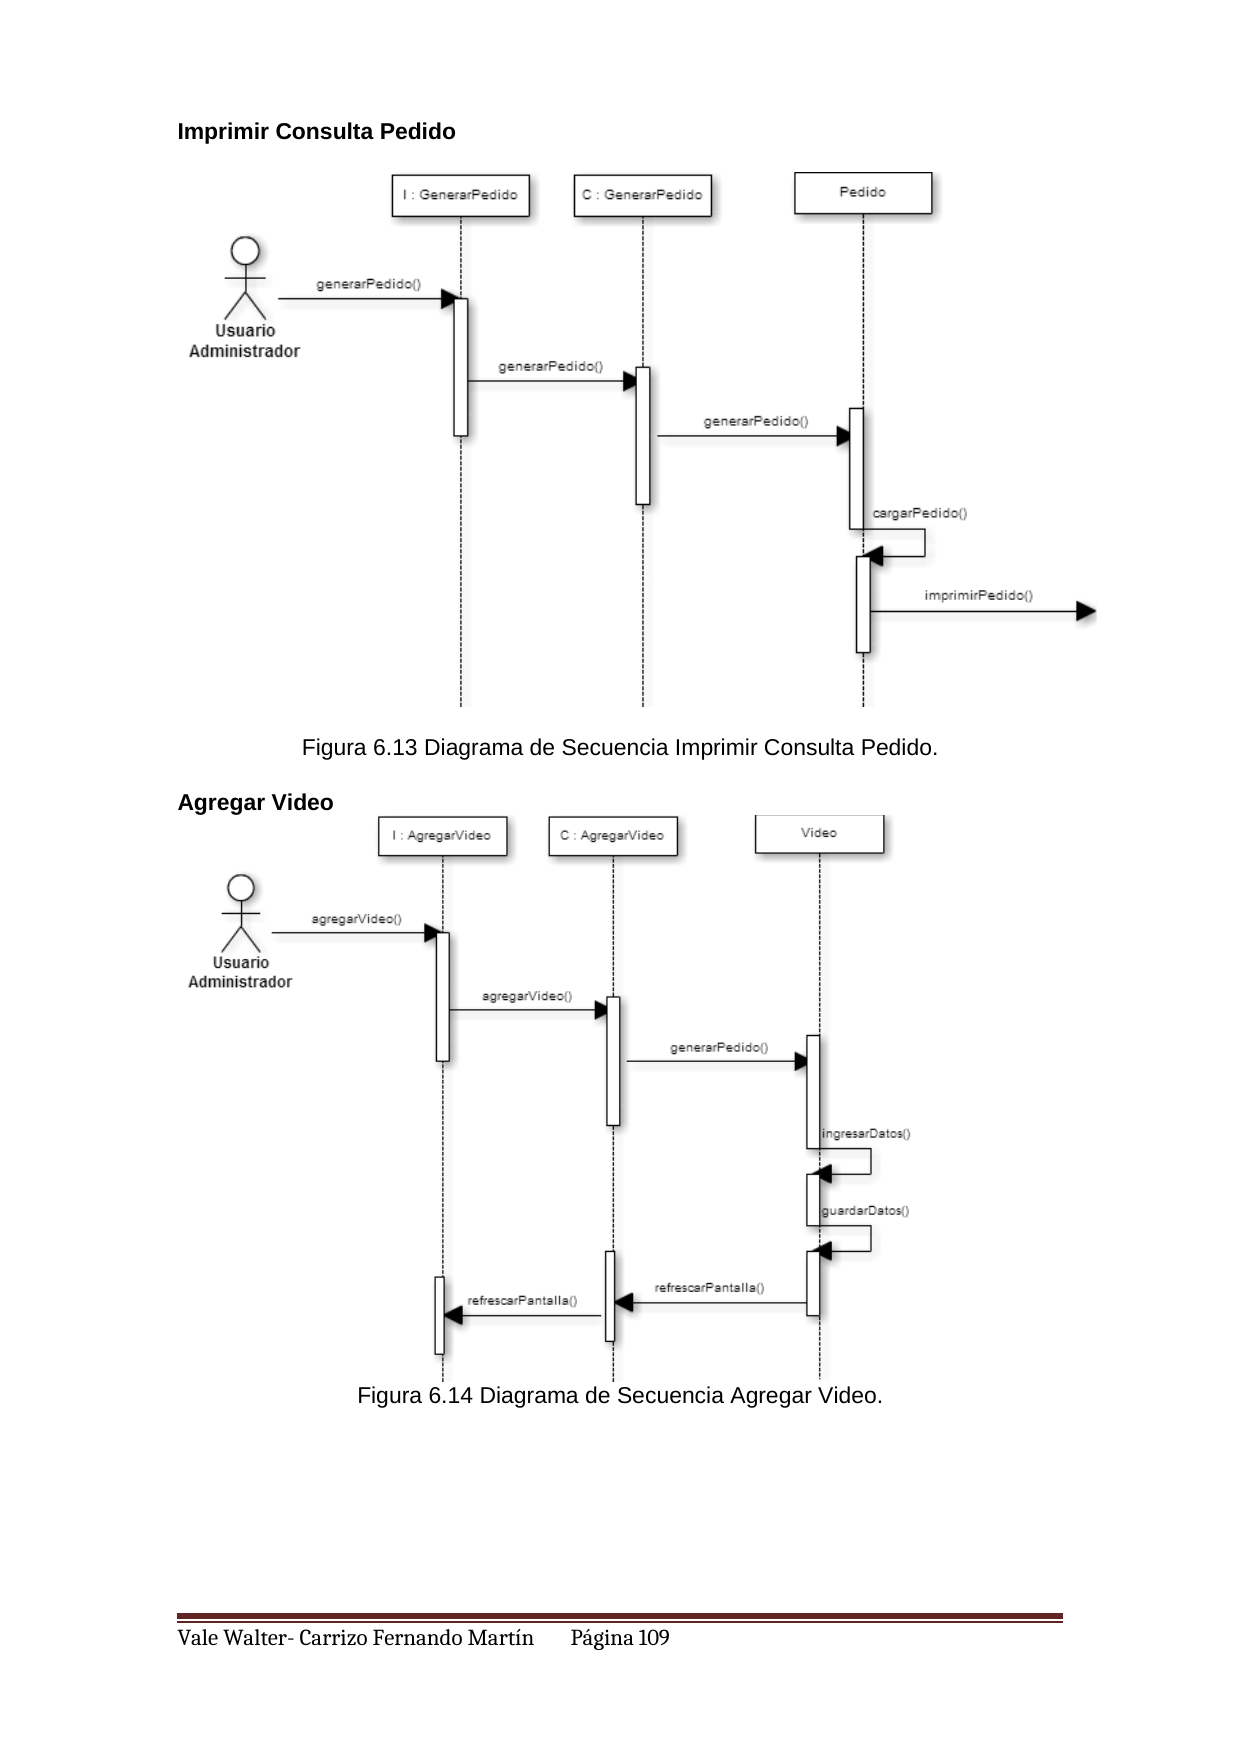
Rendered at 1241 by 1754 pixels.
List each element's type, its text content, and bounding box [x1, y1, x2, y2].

picture [177, 172, 1097, 707]
text Imprimir Consulta Pedido [177, 118, 1063, 144]
text Figura 6.14 Diagrama de Secuencia Agregar Video. [177, 1382, 1063, 1408]
text Figura 6.13 Diagrama de Secuencia Imprimir Consulta Pedido. [177, 734, 1063, 761]
text Agregar Video [177, 788, 1063, 815]
picture [177, 815, 941, 1382]
